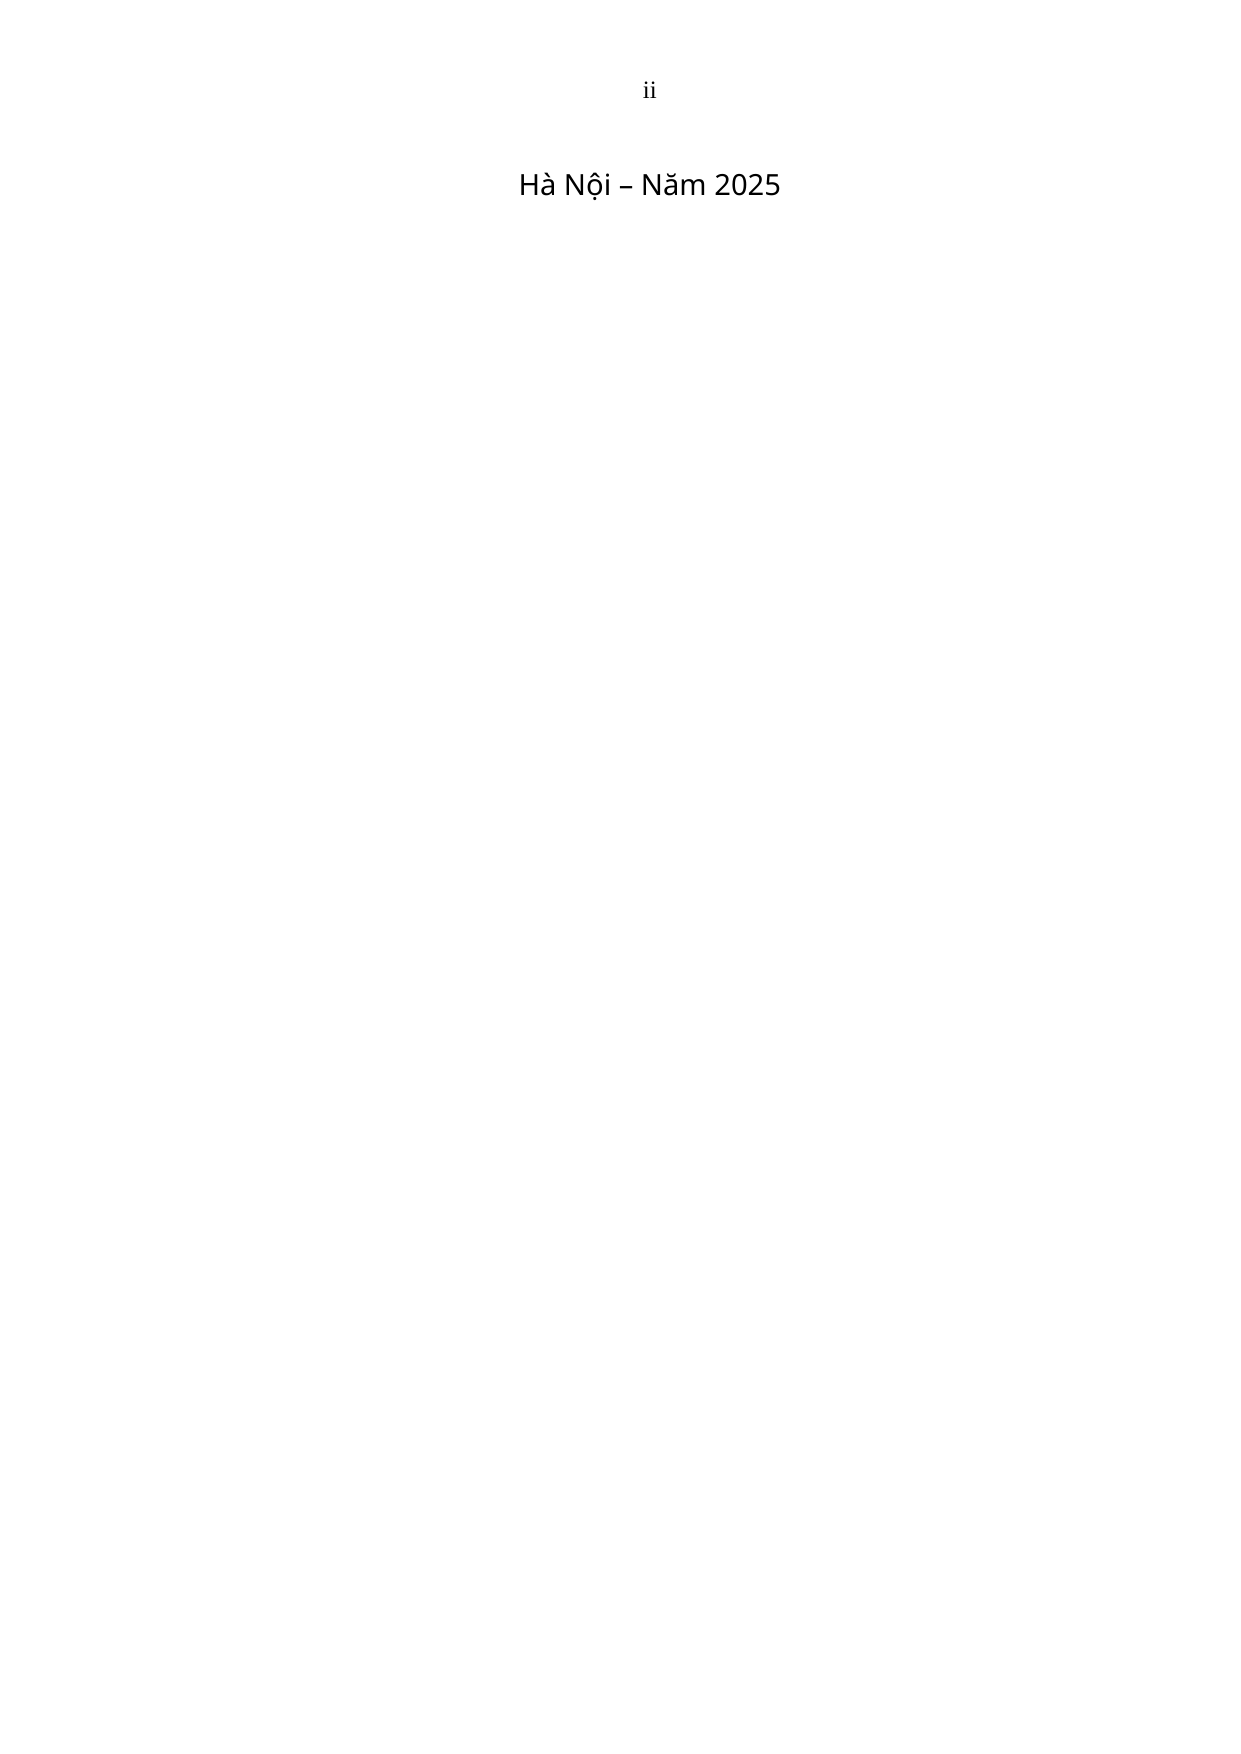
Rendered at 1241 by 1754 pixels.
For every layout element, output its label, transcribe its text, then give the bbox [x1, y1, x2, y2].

table_cell Hà Nội – Năm 2025 [177, 148, 1122, 235]
